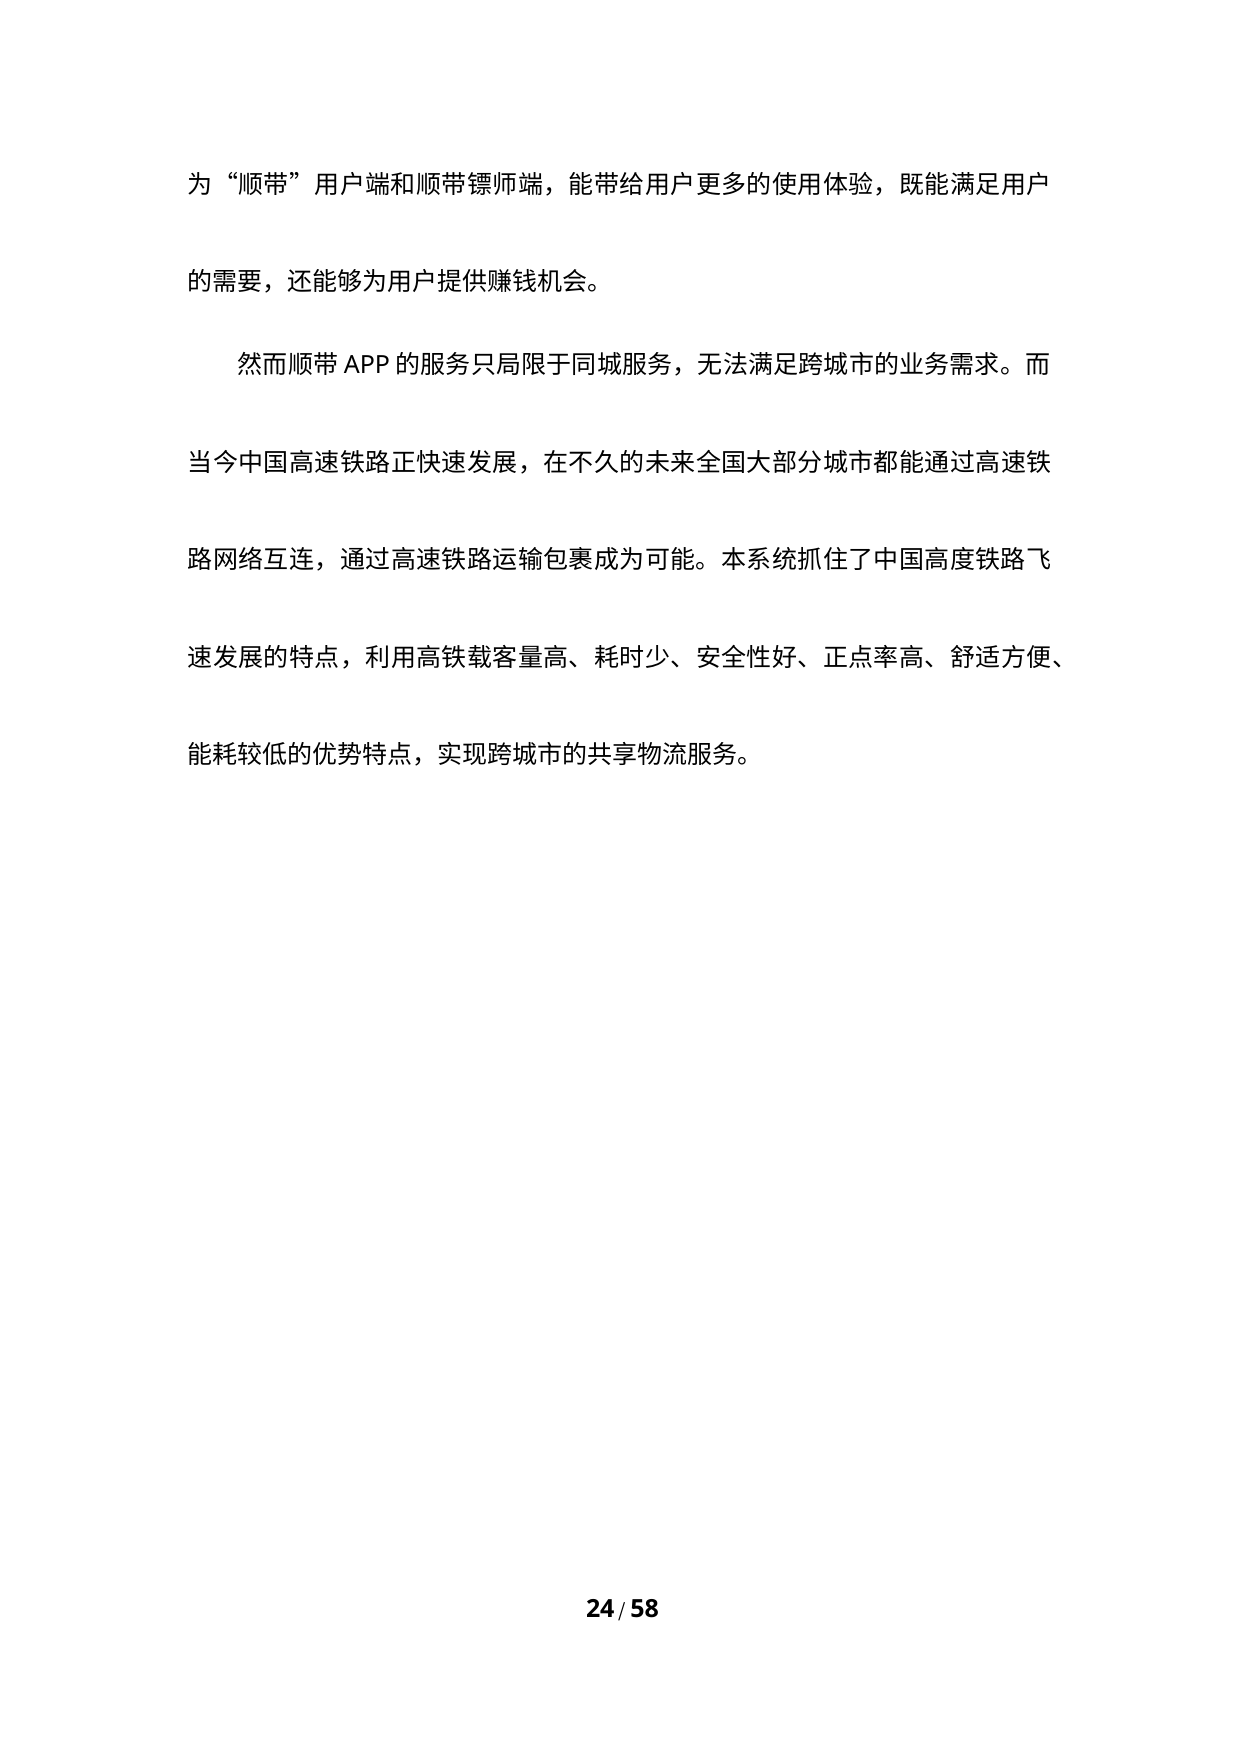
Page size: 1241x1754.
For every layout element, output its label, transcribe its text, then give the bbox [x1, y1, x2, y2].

text 然而顺带APP的服务只局限于同城服务，无法满足跨城市的业务需求。而当今中国高速铁路正快速发展，在不久的未来全国大部分城市都能通过高速铁路网络互连，通过高速铁路运输包裹成为可能。本系统抓住了中国高度铁路飞速发展的特点，利用高铁载客量高、耗时少、安全性好、正点率高、舒适方便、能耗较低的优势特点，实现跨城市的共享物流服务。 [187, 331, 1053, 786]
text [187, 150, 1053, 312]
